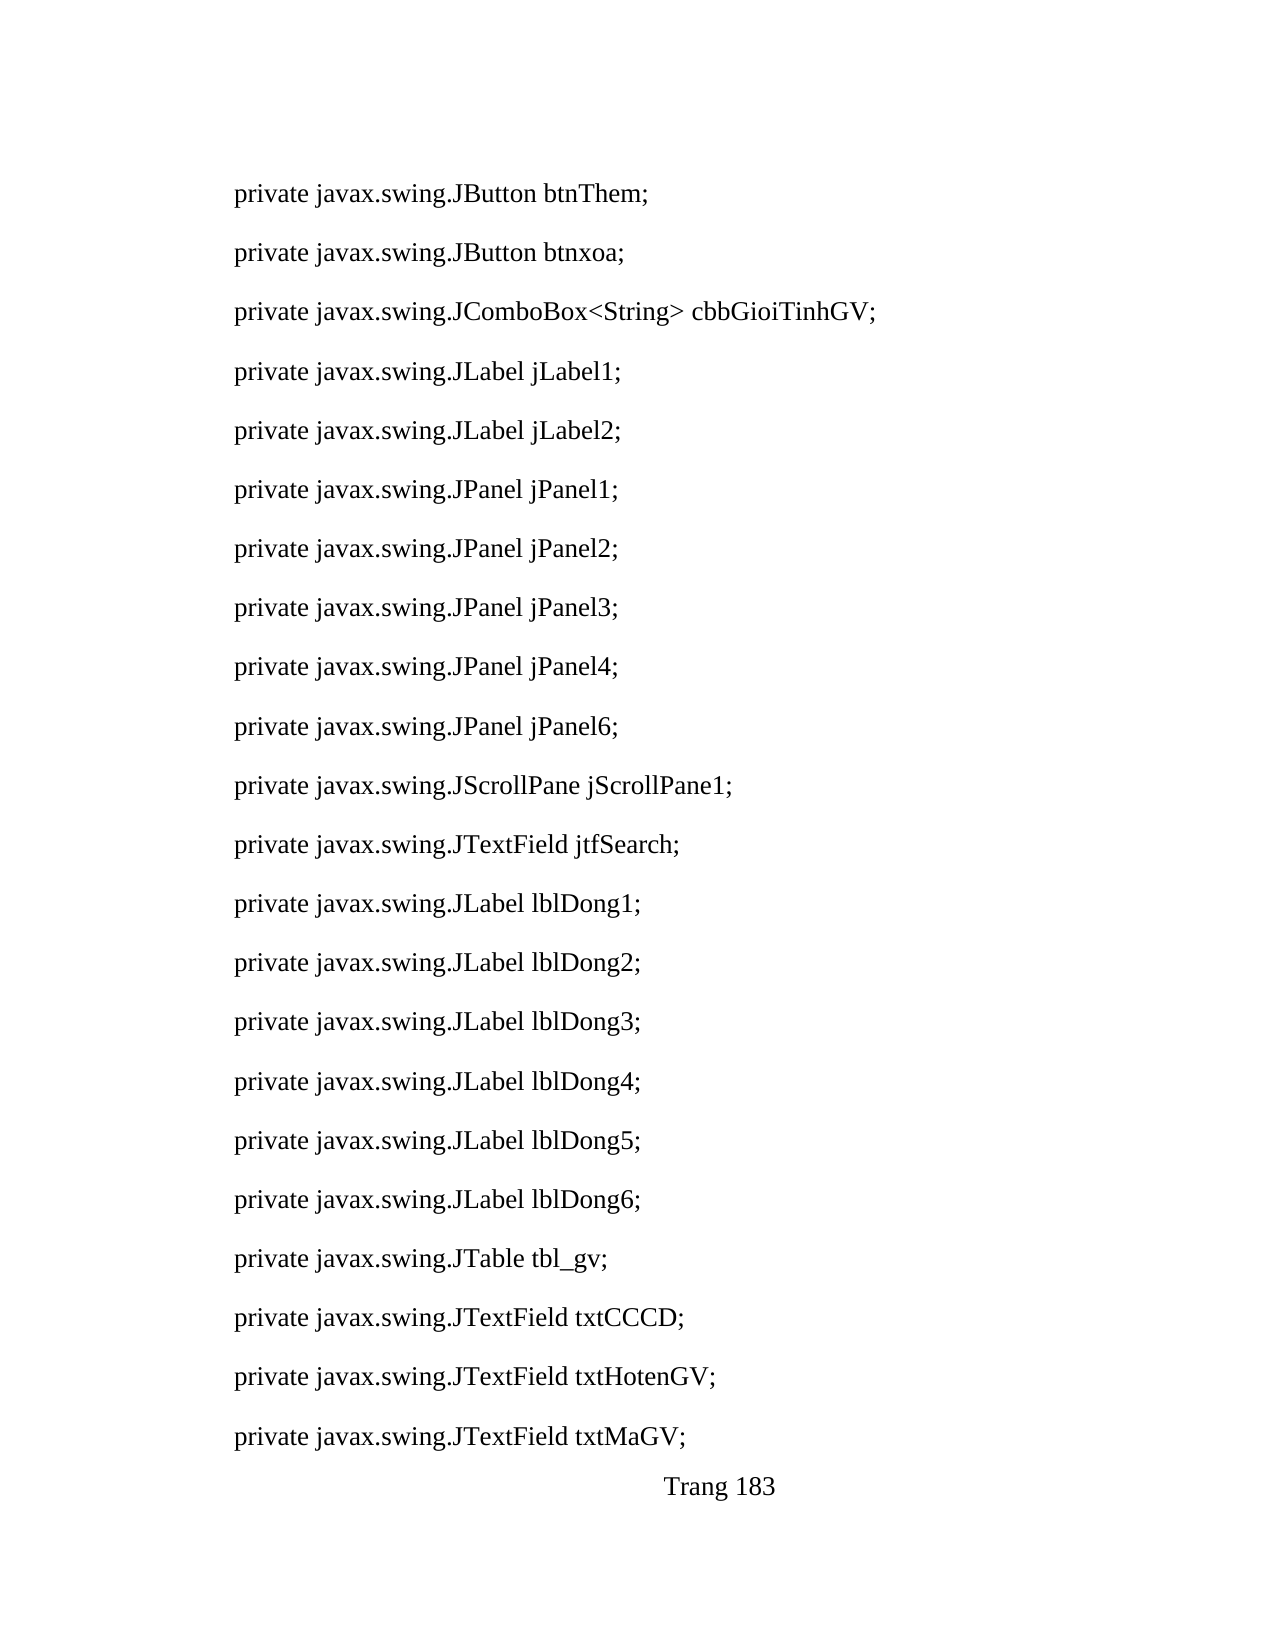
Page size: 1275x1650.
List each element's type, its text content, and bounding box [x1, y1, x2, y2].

text private javax.swing.JButton btnThem; [207, 177, 1157, 208]
text private javax.swing.JTextField txtMaGV; [207, 1420, 1157, 1451]
text private javax.swing.JLabel lblDong3; [207, 1006, 1157, 1037]
text private javax.swing.JButton btnxoa; [207, 236, 1157, 267]
text private javax.swing.JPanel jPanel4; [207, 651, 1157, 682]
text private javax.swing.JLabel lblDong6; [207, 1183, 1157, 1214]
text private javax.swing.JScrollPane jScrollPane1; [207, 769, 1157, 800]
text private javax.swing.JLabel lblDong5; [207, 1124, 1157, 1155]
text private javax.swing.JTextField txtHotenGV; [207, 1361, 1157, 1392]
text private javax.swing.JTextField jtfSearch; [207, 828, 1157, 859]
text private javax.swing.JLabel jLabel1; [207, 355, 1157, 386]
text private javax.swing.JPanel jPanel1; [207, 473, 1157, 504]
text private javax.swing.JLabel lblDong4; [207, 1065, 1157, 1096]
text private javax.swing.JTable tbl_gv; [207, 1242, 1157, 1273]
text private javax.swing.JLabel lblDong2; [207, 946, 1157, 977]
text private javax.swing.JPanel jPanel6; [207, 710, 1157, 741]
text private javax.swing.JPanel jPanel2; [207, 532, 1157, 563]
text private javax.swing.JComboBox<String> cbbGioiTinhGV; [207, 296, 1157, 327]
text private javax.swing.JPanel jPanel3; [207, 591, 1157, 622]
text private javax.swing.JLabel lblDong1; [207, 887, 1157, 918]
text private javax.swing.JTextField txtCCCD; [207, 1301, 1157, 1332]
text private javax.swing.JLabel jLabel2; [207, 414, 1157, 445]
